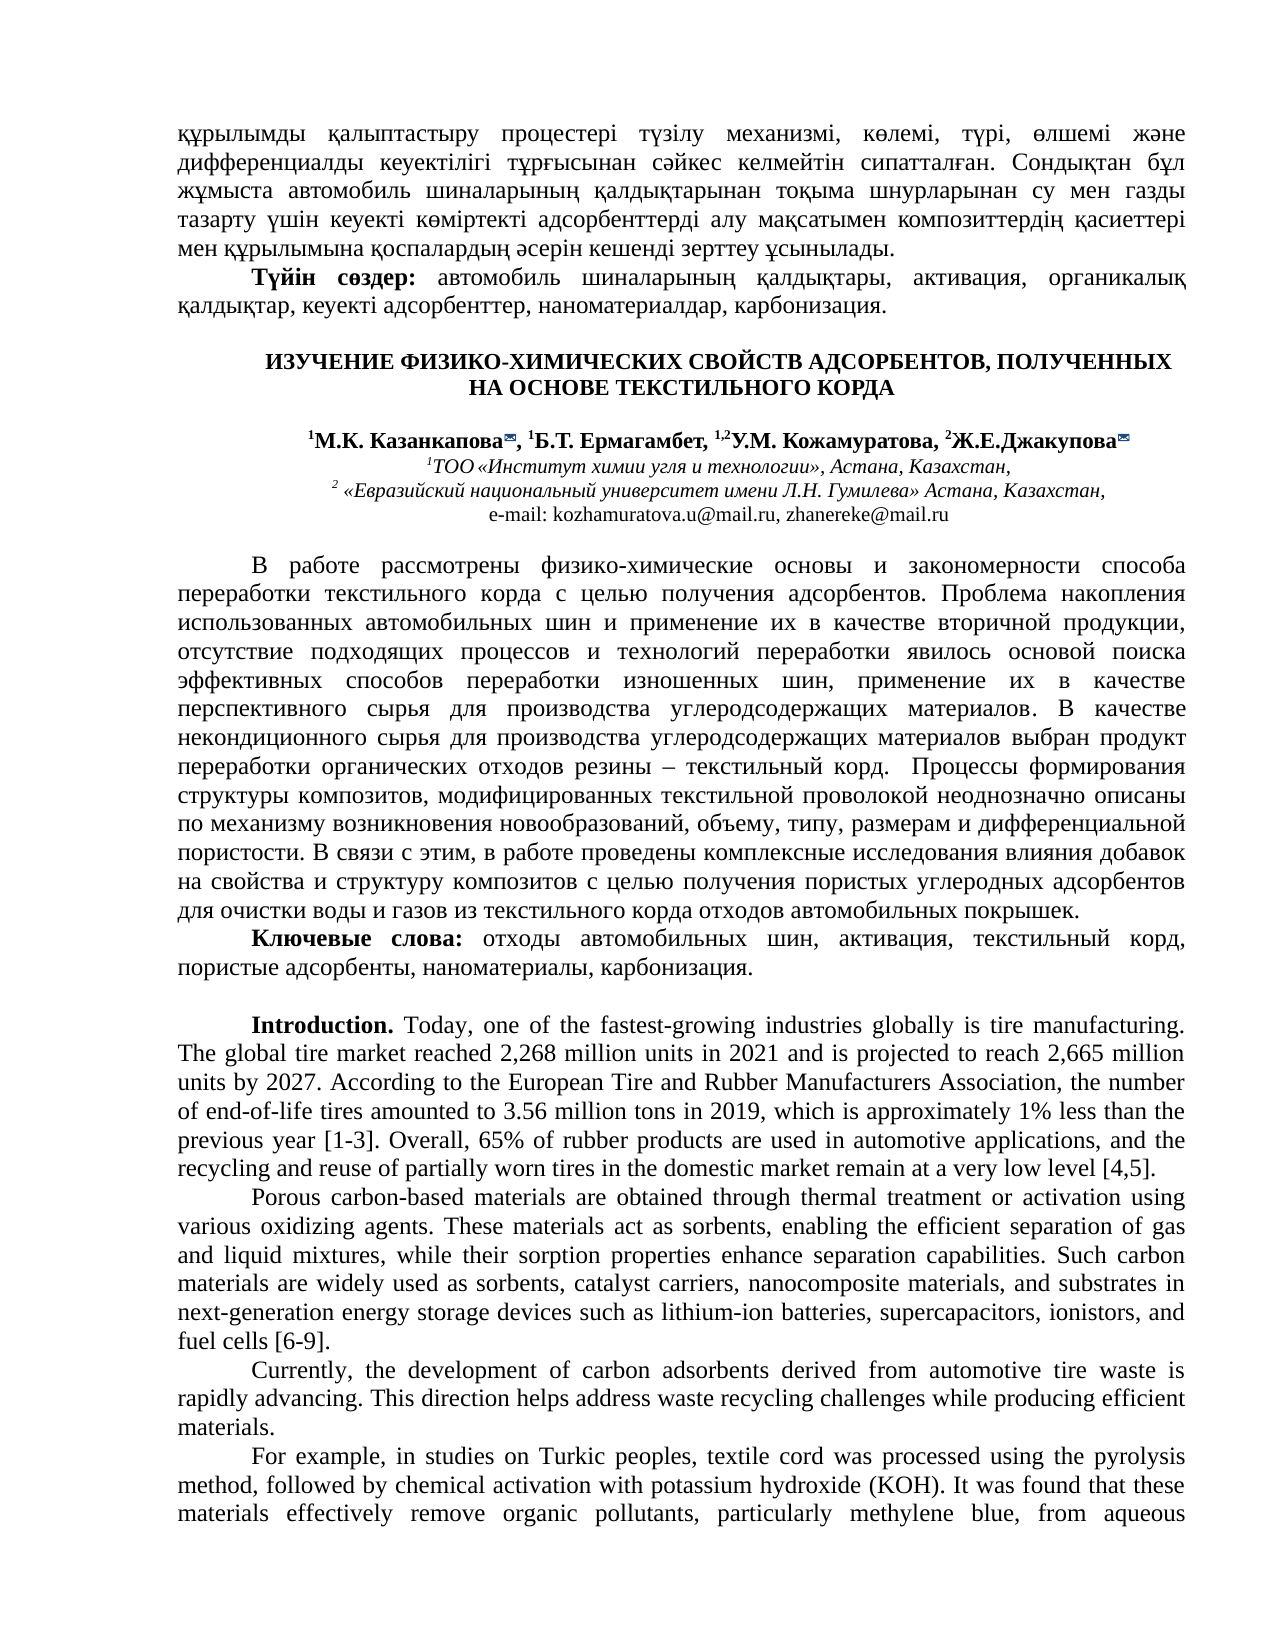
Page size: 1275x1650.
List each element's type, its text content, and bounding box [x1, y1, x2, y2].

text Түйін сөздер: автомобиль шиналарының қалдықтары, активация, органикалық қалдықтар, кеуекті адсорбенттер, наноматериалдар, карбонизация. [177, 262, 1186, 319]
text Currently, the development of carbon adsorbents derived from automotive tire waste is rapidly advancing. This direction helps address waste recycling challenges while producing efficient materials. [177, 1355, 1186, 1441]
text 2 «Евразийский национальный университет имени Л.Н. Гумилева» Астана, Казахстан, [177, 478, 1186, 502]
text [177, 1441, 1186, 1527]
text е-mail: kozhamuratova.u@mail.ru, zhanereke@mail.ru [177, 502, 1186, 526]
text В работе рассмотрены физико-химические основы и закономерности способа переработки текстильного корда с целью получения адсорбентов. Проблема накопления использованных автомобильных шин и применение их в качестве вторичной продукции, отсутствие подходящих процессов и технологий переработки явилось основой поиска эффективных способов переработки изношенных шин, применение их в качестве перспективного сырья для производства углеродсодержащих материалов. В качестве некондиционного сырья для производства углеродсодержащих материалов выбран продукт переработки органических отходов резины – текстильный корд. Процессы формирования структуры композитов, модифицированных текстильной проволокой неоднозначно описаны по механизму возникновения новообразований, объему, типу, размерам и дифференциальной пористости. В связи с этим, в работе проведены комплексные исследования влияния добавок на свойства и структуру композитов с целью получения пористых углеродных адсорбентов для очистки воды и газов из текстильного корда отходов автомобильных покрышек. [177, 550, 1186, 923]
text ИЗУЧЕНИЕ ФИЗИКО-ХИМИЧЕСКИХ СВОЙСТВ АДСОРБЕНТОВ, ПОЛУЧЕННЫХ НА ОСНОВЕ ТЕКСТИЛЬНОГО КОРДА [177, 348, 1186, 401]
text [177, 118, 1186, 262]
text Porous carbon-based materials are obtained through thermal treatment or activation using various oxidizing agents. These materials act as sorbents, enabling the efficient separation of gas and liquid mixtures, while their sorption properties enhance separation capabilities. Such carbon materials are widely used as sorbents, catalyst carriers, nanocomposite materials, and substrates in next-generation energy storage devices such as lithium-ion batteries, supercapacitors, ionistors, and fuel cells [6-9]. [177, 1182, 1186, 1355]
text 1М.К. Казанкапова, 1Б.Т. Ермагамбет, 1,2У.М. Кожамуратова, 2Ж.Е.Джакупова [177, 427, 1186, 453]
text Introduction. Today, one of the fastest-growing industries globally is tire manufacturing. The global tire market reached 2,268 million units in 2021 and is projected to reach 2,665 million units by 2027. According to the European Tire and Rubber Manufacturers Association, the number of end-of-life tires amounted to 3.56 million tons in 2019, which is approximately 1% less than the previous year [1-3]. Overall, 65% of rubber products are used in automotive applications, and the recycling and reuse of partially worn tires in the domestic market remain at a very low level [4,5]. [177, 1010, 1186, 1182]
text 1ТОО «Институт химии угля и технологии», Астана, Казахстан, [177, 453, 1186, 478]
text Ключевые слова: отходы автомобильных шин, активация, текстильный корд, пористые адсорбенты, наноматериалы, карбонизация. [177, 923, 1186, 981]
